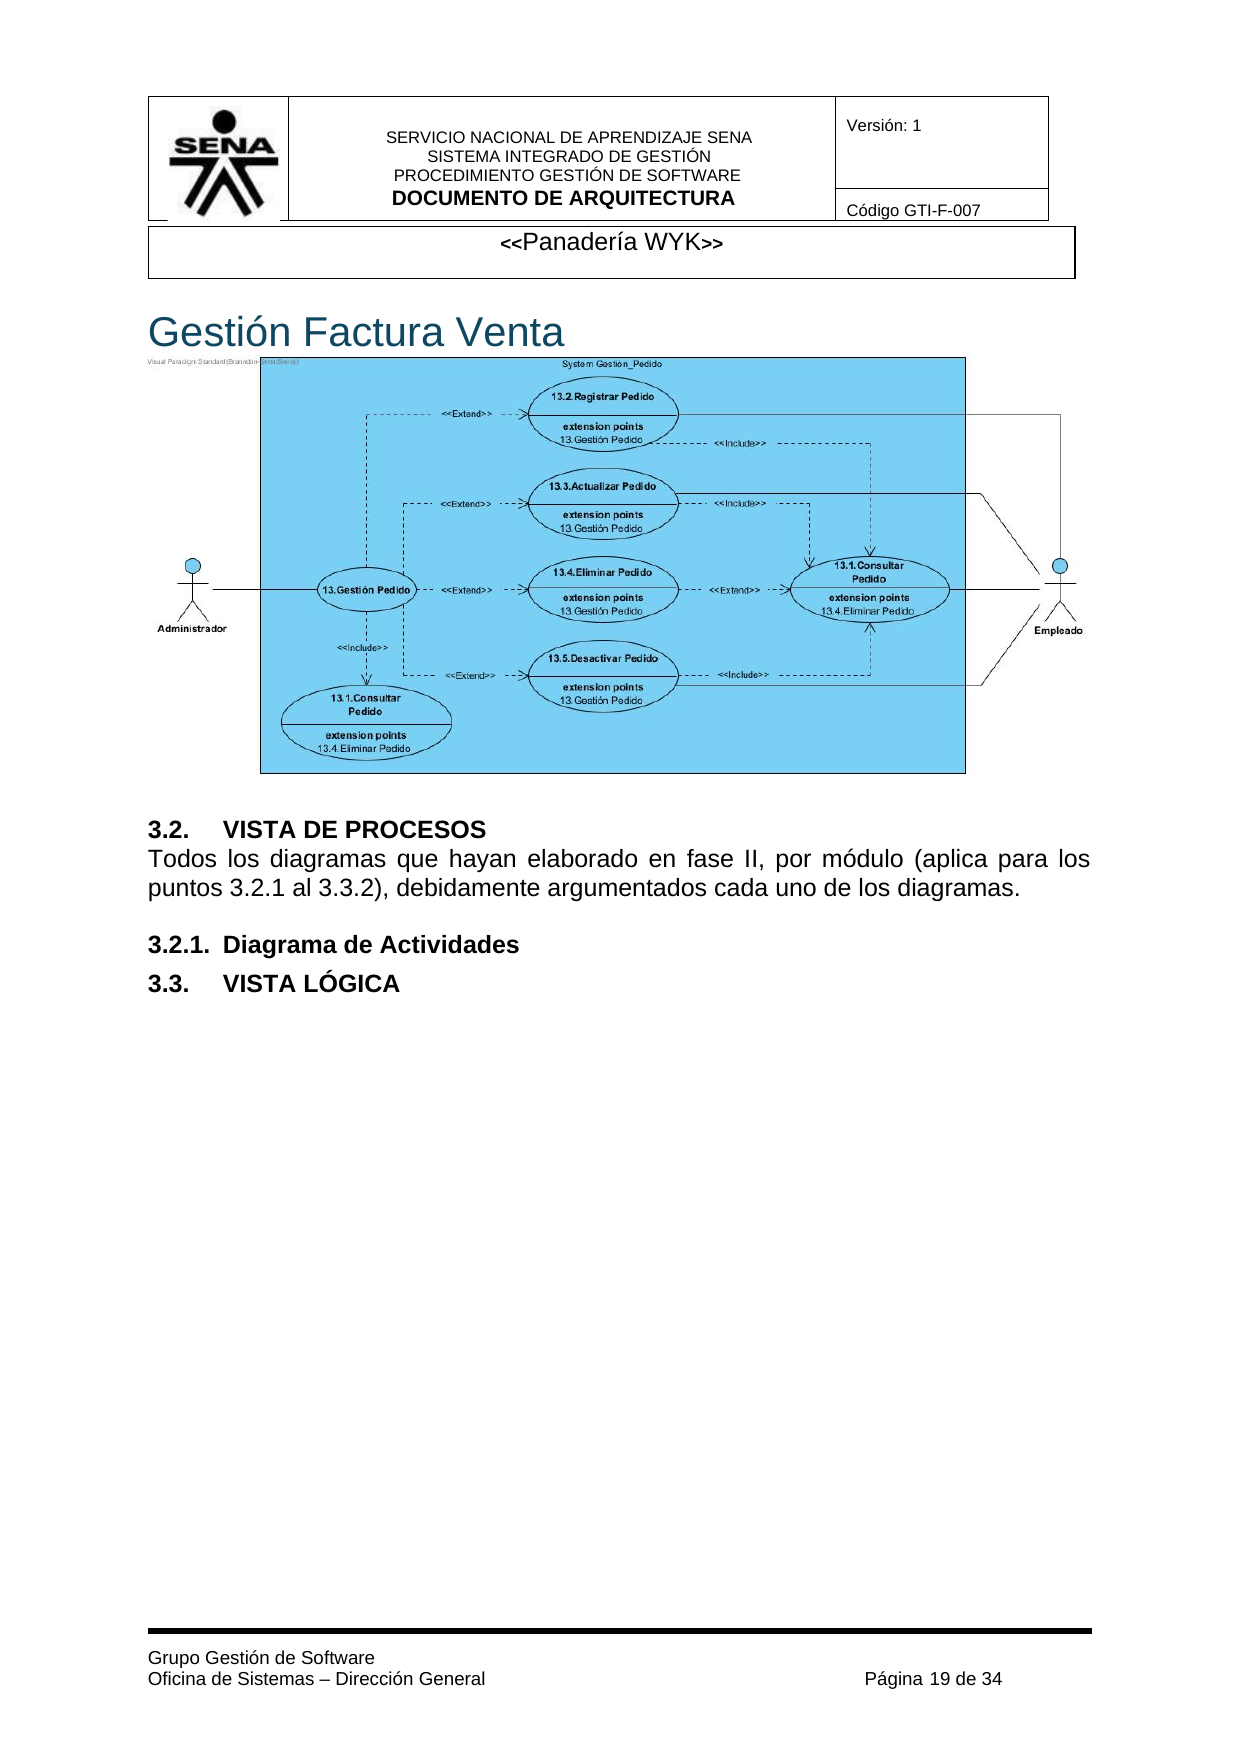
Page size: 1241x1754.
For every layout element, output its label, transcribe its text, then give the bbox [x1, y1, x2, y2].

subtitle VISTA DE PROCESOS [148, 815, 1092, 844]
text Todos los diagramas que hayan elaborado en fase II, por módulo (aplica para los puntos 3.2.1 al 3.3.2), debidamente argumentados cada uno de los diagramas. [148, 844, 1092, 902]
picture [147, 355, 1093, 777]
subtitle VISTA LÓGICA [148, 969, 1092, 998]
picture [167, 106, 281, 221]
subtitle Diagrama de Actividades [148, 930, 1092, 959]
text Gestión Factura Venta [148, 307, 1092, 355]
